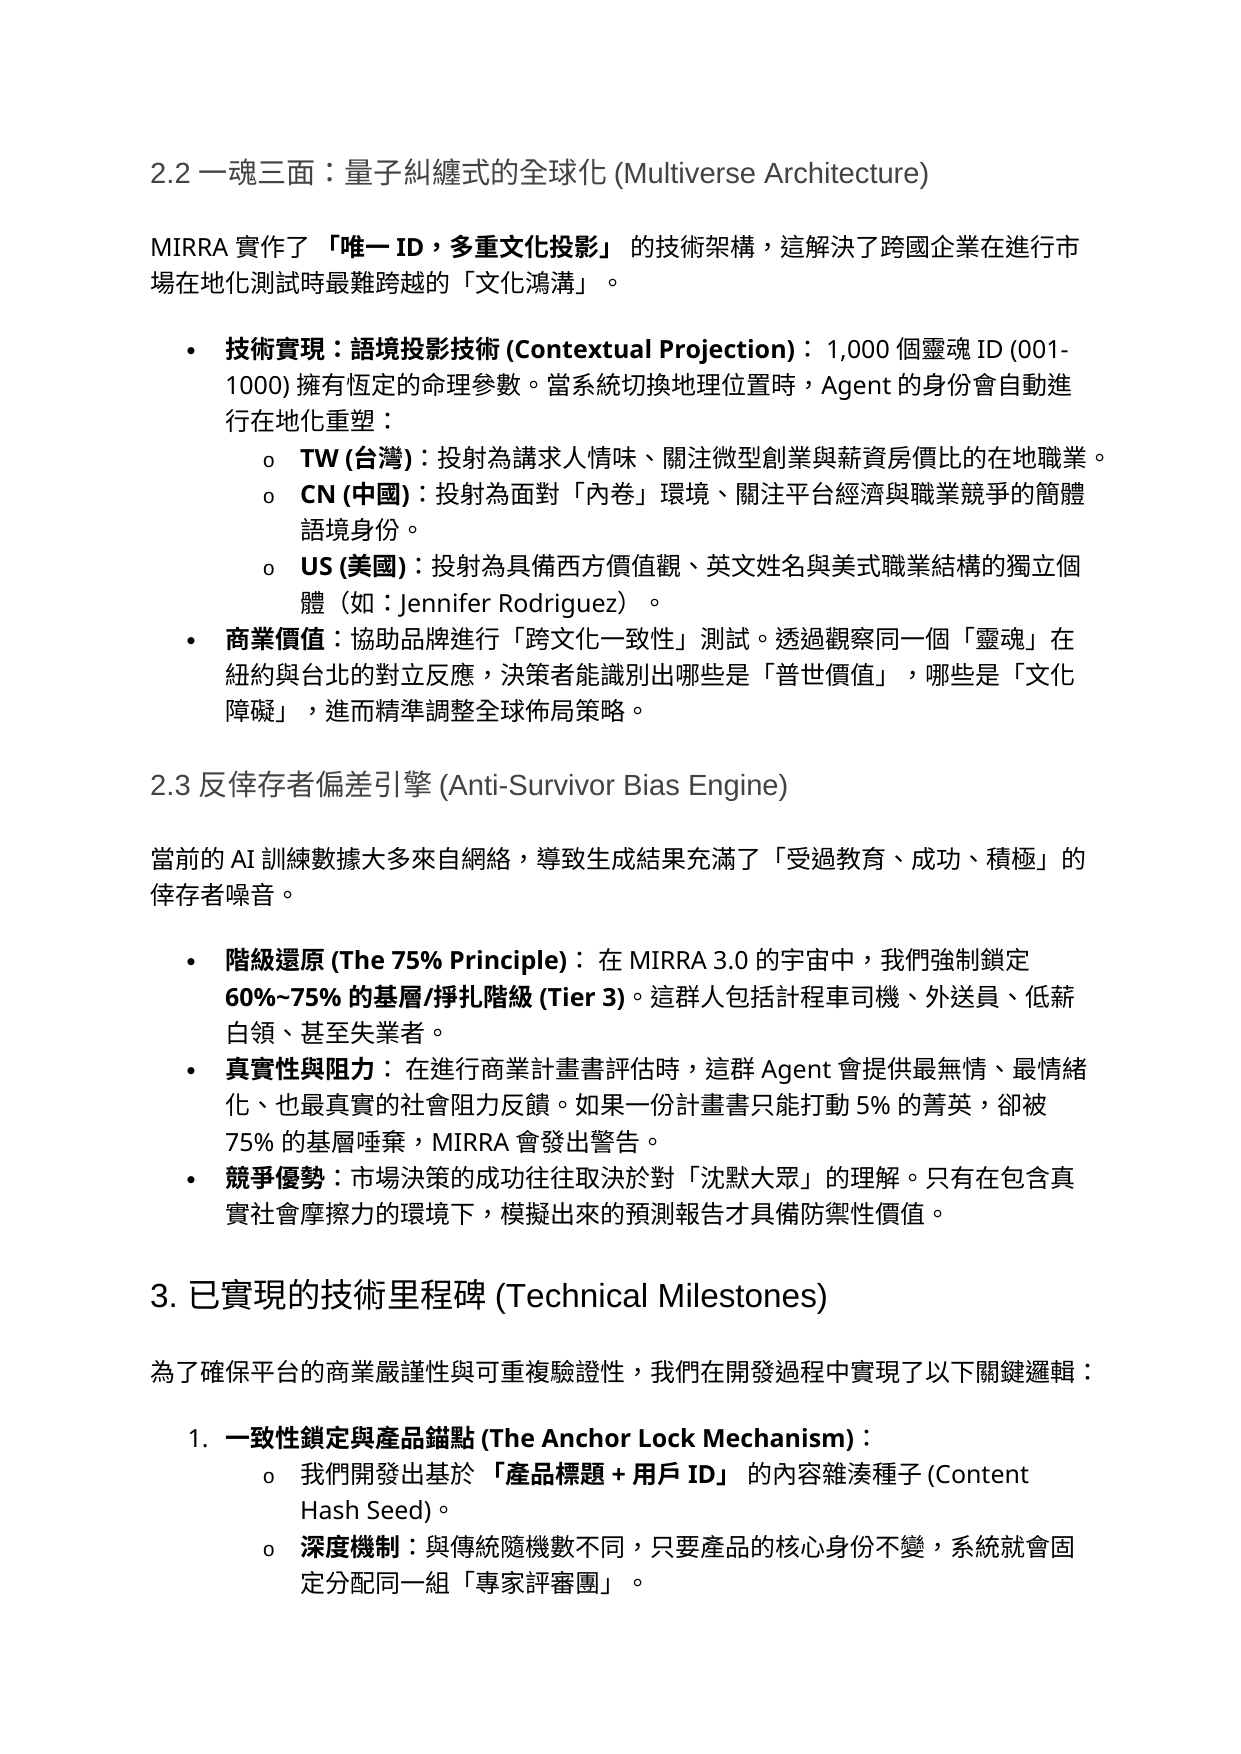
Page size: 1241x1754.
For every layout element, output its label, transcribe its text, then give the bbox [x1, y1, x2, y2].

list 階級還原 (The 75% Principle)： 在 MIRRA 3.0 的宇宙中，我們強制鎖定 60%~75% 的基層/掙扎階級 (Tier 3)。這群人包括計程車司機、外送員、低薪白領、甚至失業者。 [187, 1163, 1090, 1272]
list 真實性與阻力： 在進行商業計畫書評估時，這群 Agent 會提供最無情、最情緒化、也最真實的社會阻力反饋。如果一份計畫書只能打動 5% 的菁英，卻被 75% 的基層唾棄，MIRRA 會發出警告。 [187, 1301, 1090, 1410]
list US (美國)：投射為具備西方價值觀、英文姓名與美式職業結構的獨立個體（如：Jennifer Rodriguez）。 [262, 740, 1090, 813]
list CN (中國)：投射為面對「內卷」環境、關注平台經濟與職業競爭的簡體語境身份。 [262, 638, 1090, 711]
text MIRRA 實作了 「唯一 ID，多重文化投影」 的技術架構，這解決了跨國企業在進行市場在地化測試時最難跨越的「文化鴻溝」。 [150, 333, 1090, 406]
subtitle 2.2 一魂三面：量子糾纏式的全球化 (Multiverse Architecture) [150, 256, 1090, 298]
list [262, 150, 1090, 222]
subtitle 2.3 反倖存者偏差引擎 (Anti-Survivor Bias Engine) [150, 984, 1090, 1026]
list 商業價值：協助品牌進行「跨文化一致性」測試。透過觀察同一個「靈魂」在紐約與台北的對立反應，決策者能識別出哪些是「普世價值」，哪些是「文化障礙」，進而精準調整全球佈局策略。 [187, 842, 1090, 951]
text 當前的 AI 訓練數據大多來自網絡，導致生成結果充滿了「受過教育、成功、積極」的倖存者噪音。 [150, 1062, 1090, 1134]
list TW (台灣)：投射為講求人情味、關注微型創業與薪資房價比的在地職業。 [262, 573, 1090, 609]
list 競爭優勢：市場決策的成功往往取決於對「沈默大眾」的理解。只有在包含真實社會摩擦力的環境下，模擬出來的預測報告才具備防禦性價值。 [187, 1439, 1090, 1512]
list 技術實現：語境投影技術 (Contextual Projection)： 1,000 個靈魂 ID (001-1000) 擁有恆定的命理參數。當系統切換地理位置時，Agent 的身份會自動進行在地化重塑： [187, 435, 1090, 544]
